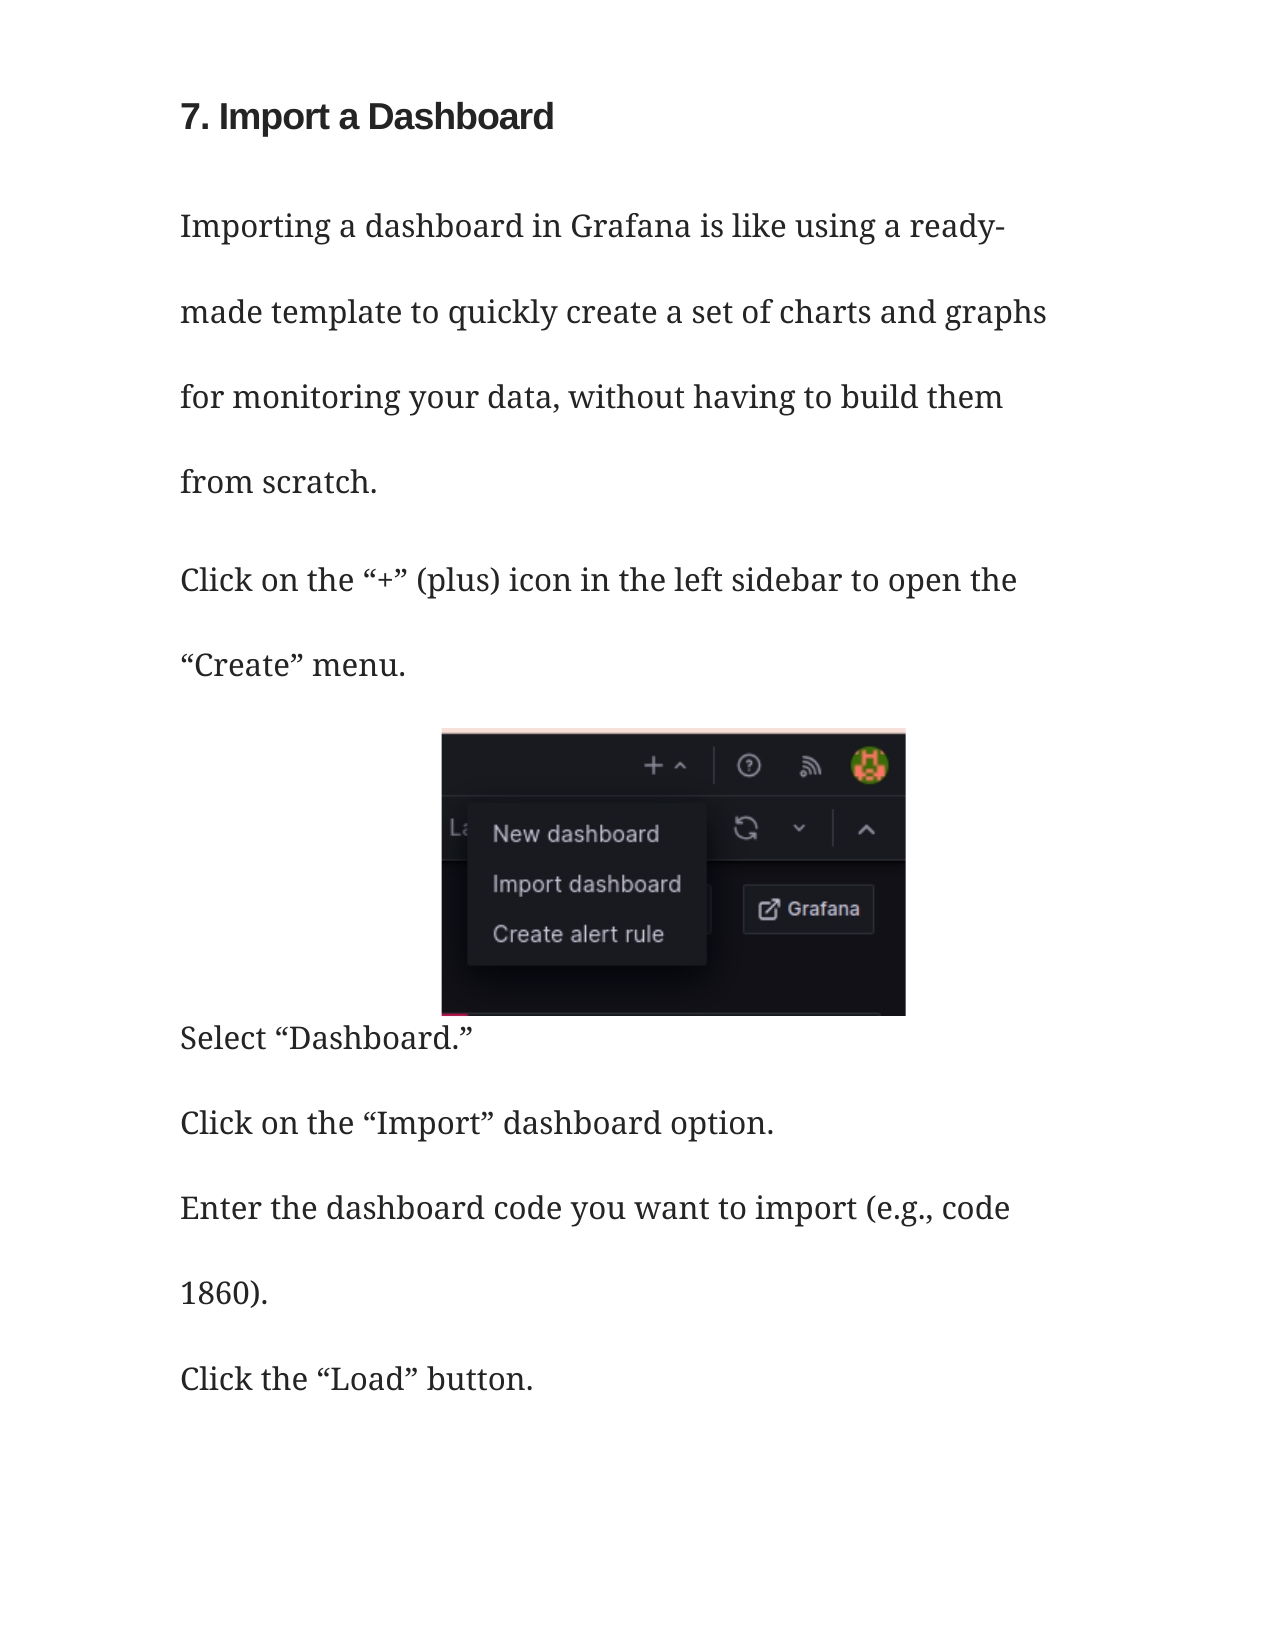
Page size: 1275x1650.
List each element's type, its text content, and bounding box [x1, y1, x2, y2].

text Click the “Load” button. [180, 1357, 1080, 1399]
text Click on the “+” (plus) icon in the left sidebar to open the “Create” menu. [180, 558, 1080, 686]
picture [441, 728, 906, 1016]
text Click on the “Import” dashboard option. [180, 1101, 1080, 1143]
subtitle 7. Import a Dashboard [180, 94, 1080, 138]
text Select “Dashboard.” [180, 1016, 1080, 1058]
text Importing a dashboard in Grafana is like using a ready-made template to quickly create a set of charts and graphs for monitoring your data, without having to build them from scratch. [180, 204, 1080, 503]
text Enter the dashboard code you want to import (e.g., code 1860). [180, 1186, 1080, 1314]
